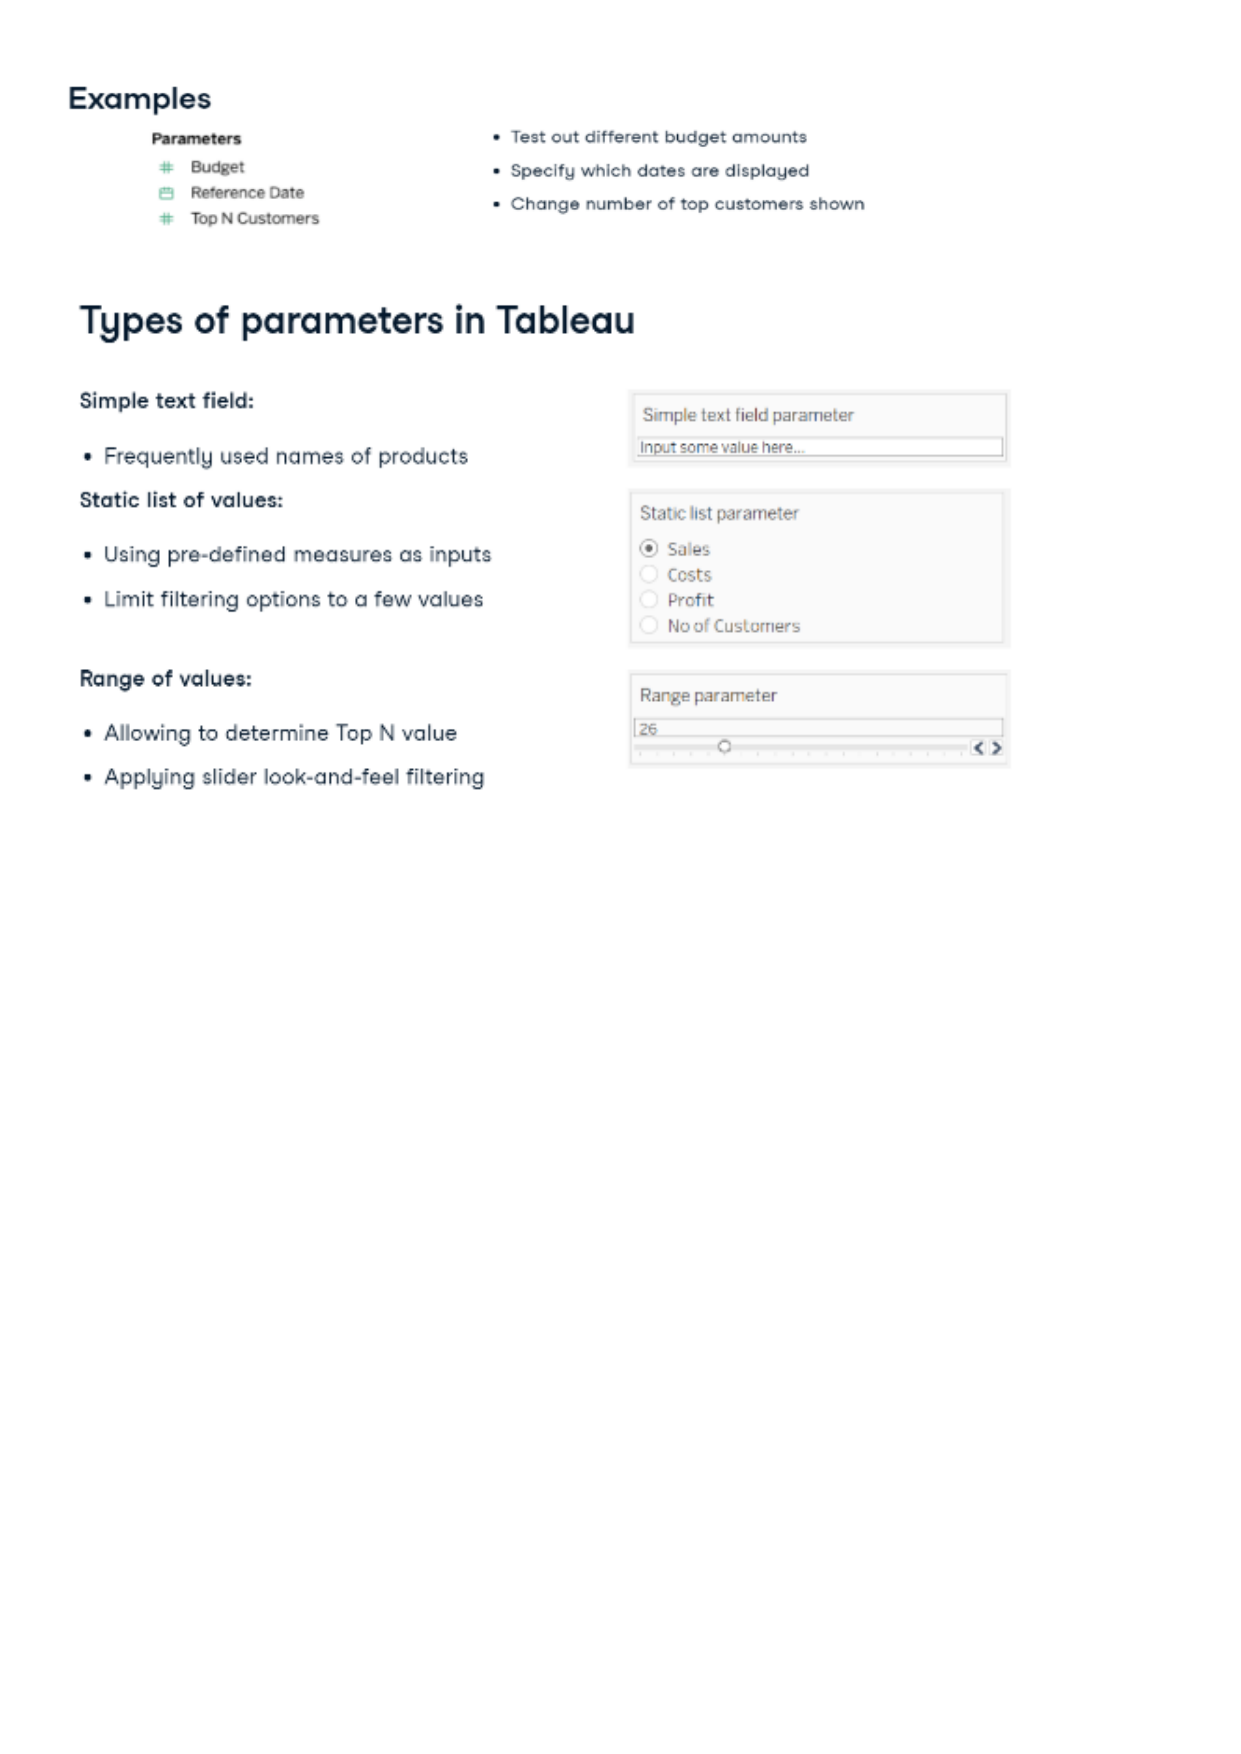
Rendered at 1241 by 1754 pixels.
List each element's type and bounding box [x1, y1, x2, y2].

picture [59, 73, 871, 265]
picture [59, 289, 1030, 812]
